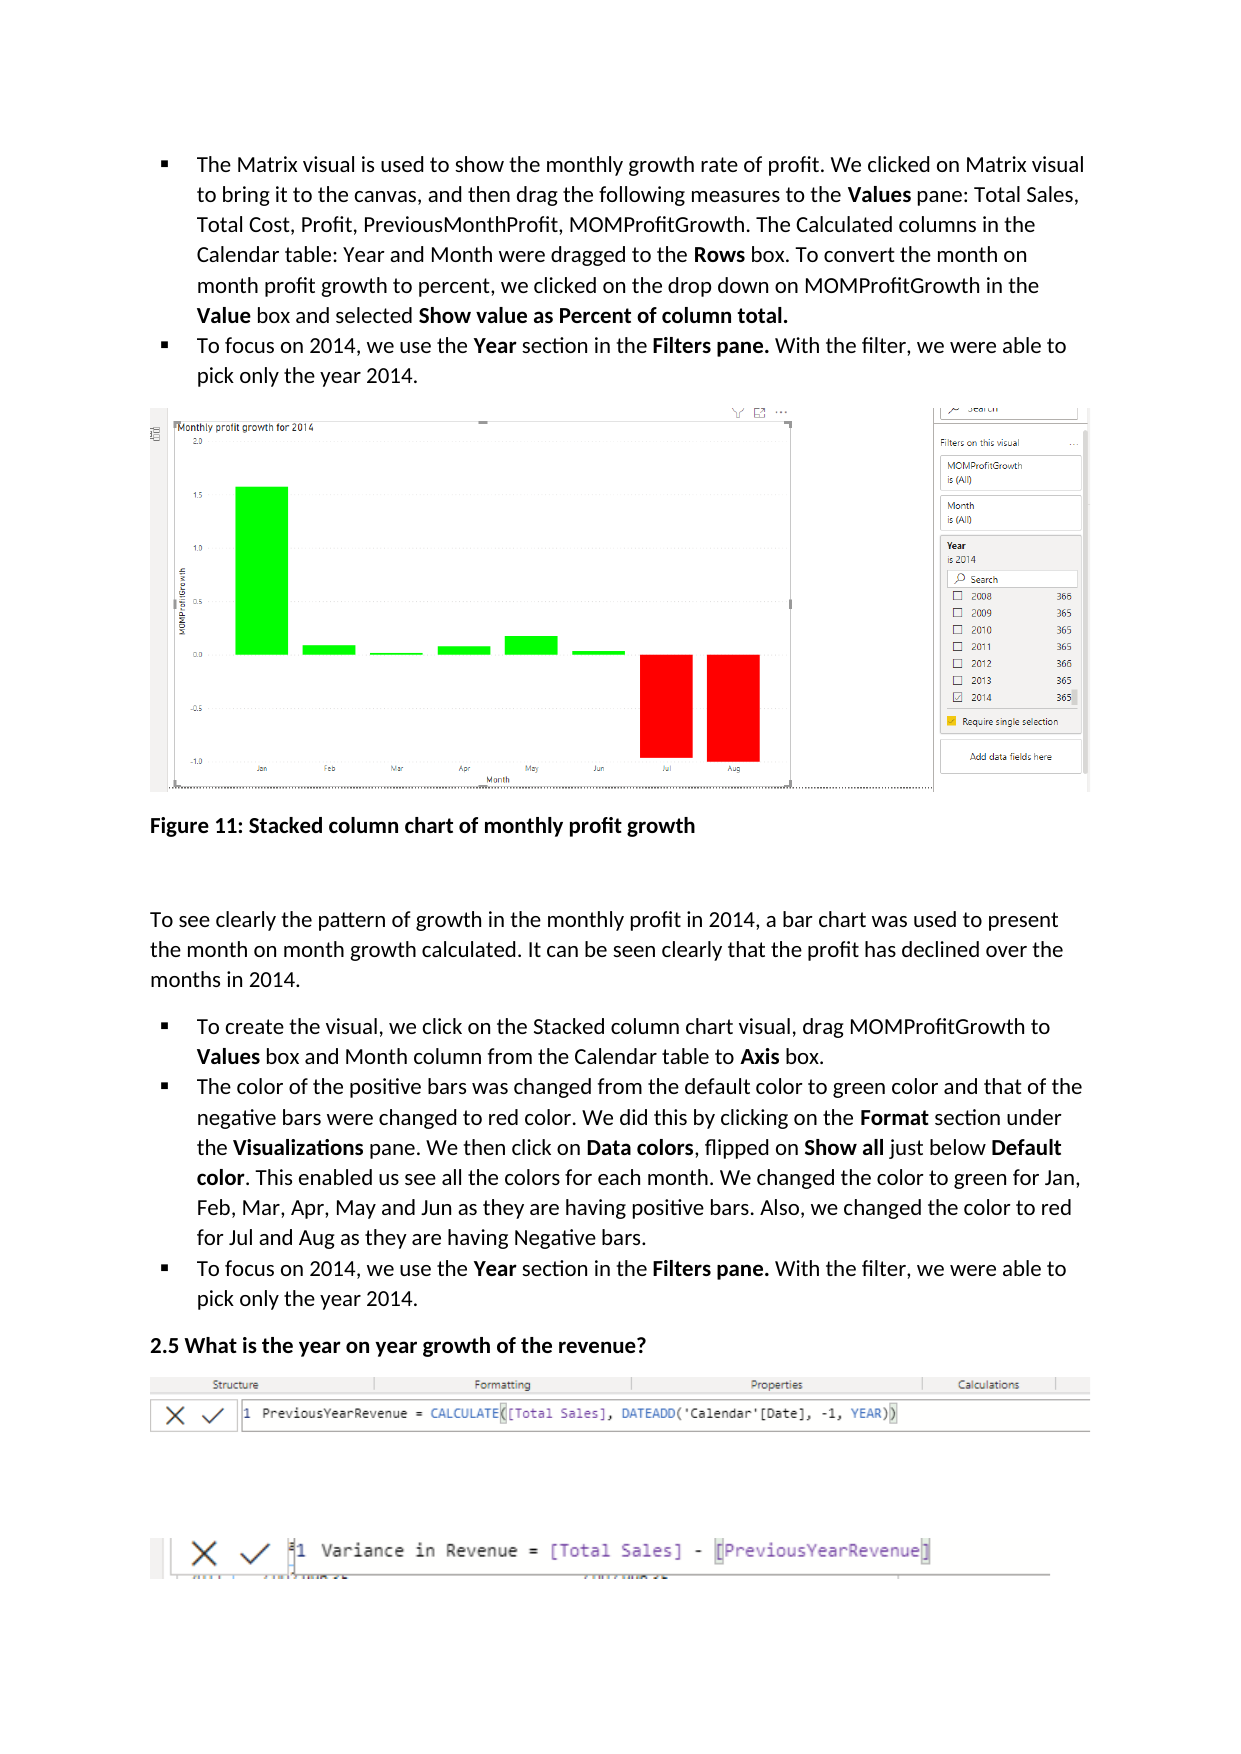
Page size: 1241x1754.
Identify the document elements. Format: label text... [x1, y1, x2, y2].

text Figure 11: Stacked column chart of monthly profit growth [150, 811, 1090, 839]
list To focus on 2014, we use the Year section in the Filters pane. With the filter, we were able to pick only the year 2014. [159, 1254, 1090, 1312]
list The color of the positive bars was changed from the default color to green color and that of the negative bars were changed to red color. We did this by clicking on the Format section under the Visualizations pane. We then click on Data colors, flipped on Show all just below Default color. This enabled us see all the colors for each month. We changed the color to green for Jan, Feb, Mar, Apr, May and Jun as they are having positive bars. Also, we changed the color to red for Jul and Aug as they are having Negative bars. [159, 1072, 1090, 1251]
list To focus on 2014, we use the Year section in the Filters pane. With the filter, we were able to pick only the year 2014. [159, 331, 1090, 389]
text 2.5 What is the year on year growth of the revenue? [150, 1331, 1090, 1359]
picture [150, 408, 1091, 792]
text To see clearly the pattern of growth in the monthly profit in 2014, a bar chart was used to present the month on month growth calculated. It can be seen clearly that the profit has declined over the months in 2014. [150, 905, 1090, 993]
list To create the visual, we click on the Stacked column chart visual, drag MOMProfitGrowth to Values box and Month column from the Calendar table to Axis box. [159, 1012, 1090, 1070]
picture [150, 1377, 1091, 1473]
picture [150, 1538, 1050, 1579]
list The Matrix visual is used to show the monthly growth rate of profit. We clicked on Matrix visual to bring it to the canvas, and then drag the following measures to the Values pane: Total Sales, Total Cost, Profit, PreviousMonthProfit, MOMProfitGrowth. The Calculated columns in the Calendar table: Year and Month were dragged to the Rows box. To convert the month on month profit growth to percent, we clicked on the drop down on MOMProfitGrowth in the Value box and selected Show value as Percent of column total. [159, 150, 1090, 329]
